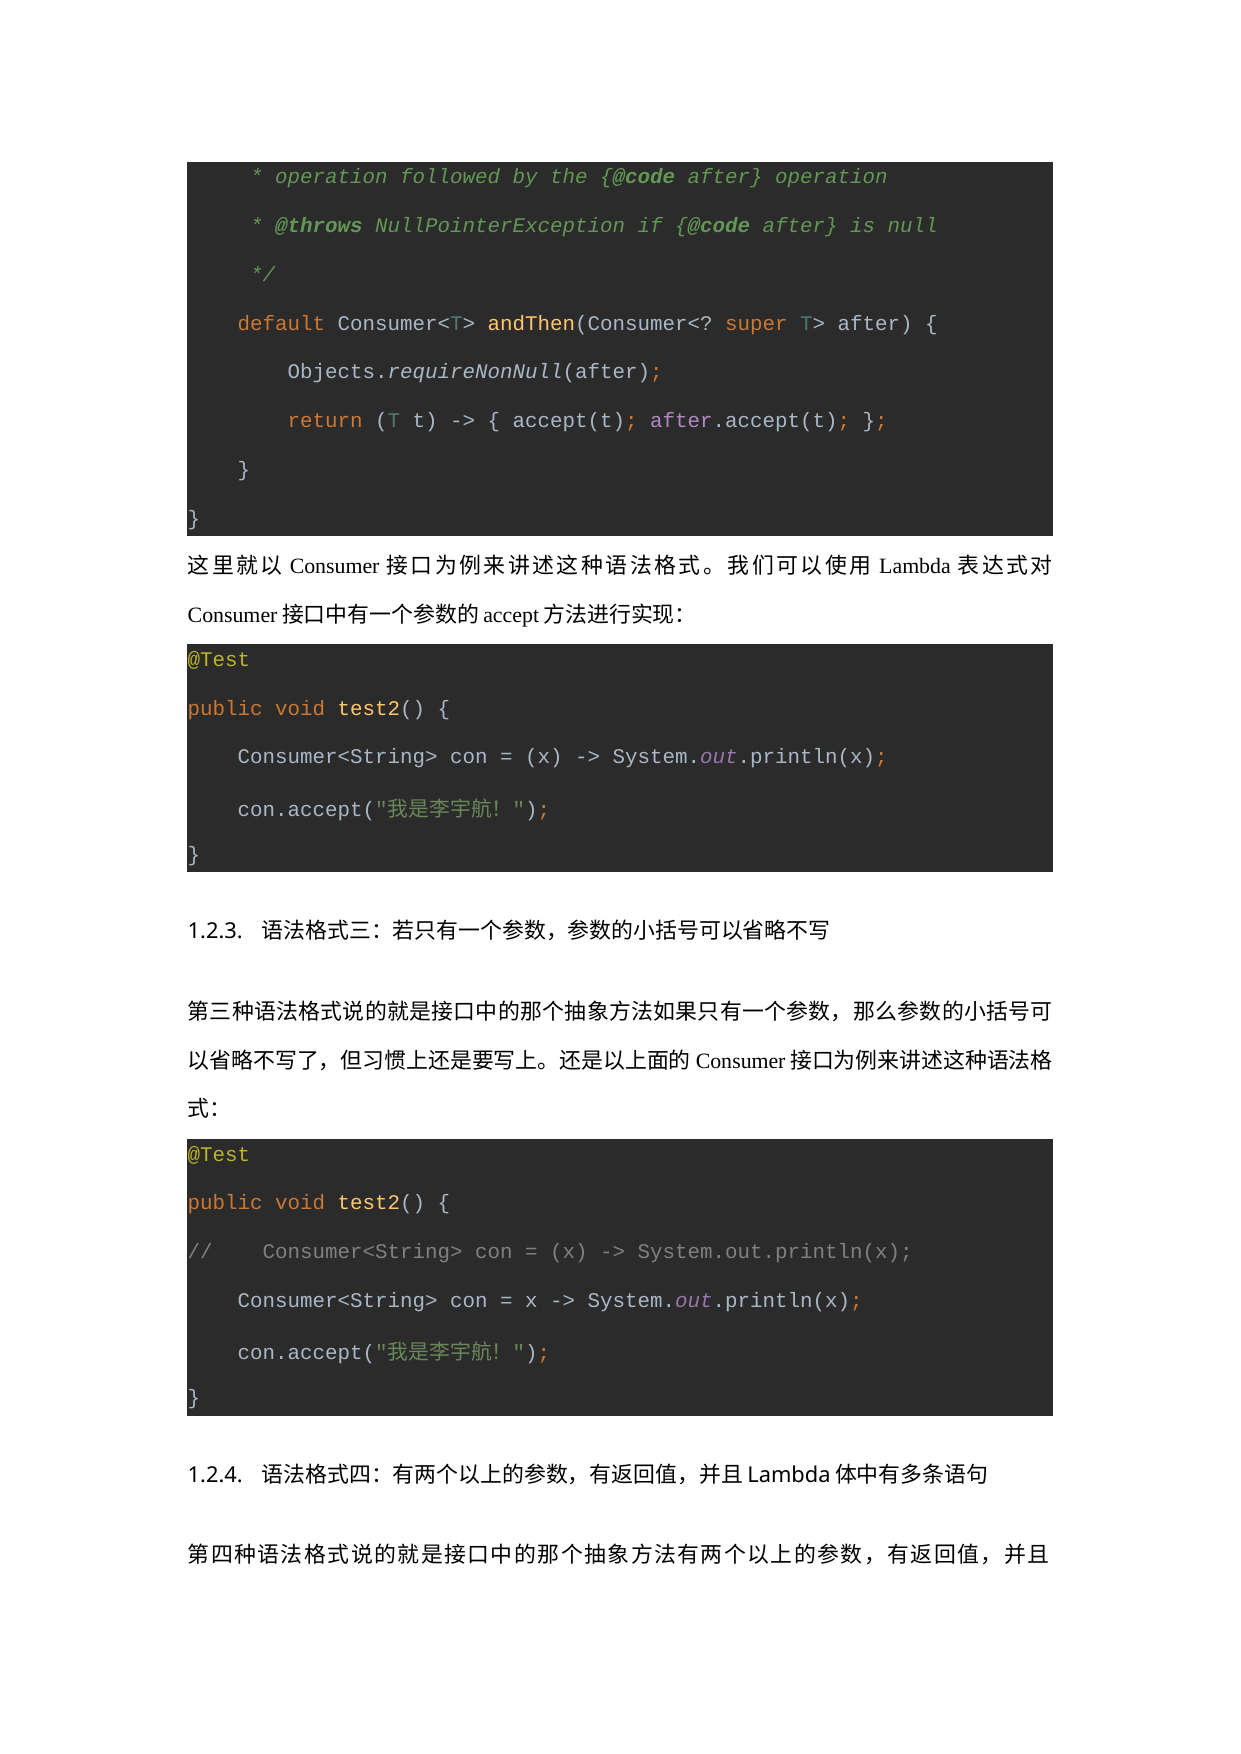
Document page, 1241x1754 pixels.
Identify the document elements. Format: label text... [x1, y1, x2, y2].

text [187, 1537, 1053, 1569]
text @Test public void test2() { // Consumer<String> con = (x) -> System.out.println(x); Consumer<String> con = x -> System.out.println(x); con.accept("我是李宇航！"); } [187, 1139, 1053, 1416]
subtitle 语法格式三：若只有一个参数，参数的小括号可以省略不写 [187, 913, 1053, 946]
subtitle 语法格式四：有两个以上的参数，有返回值，并且Lambda体中有多条语句 [187, 1456, 1053, 1489]
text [187, 162, 1053, 536]
text @Test public void test2() { Consumer<String> con = (x) -> System.out.println(x); con.accept("我是李宇航！"); } [187, 644, 1053, 872]
text 这里就以Consumer接口为例来讲述这种语法格式。我们可以使用Lambda表达式对Consumer接口中有一个参数的accept方法进行实现： [187, 547, 1053, 629]
text 第三种语法格式说的就是接口中的那个抽象方法如果只有一个参数，那么参数的小括号可以省略不写了，但习惯上还是要写上。还是以上面的Consumer接口为例来讲述这种语法格式： [187, 993, 1053, 1123]
